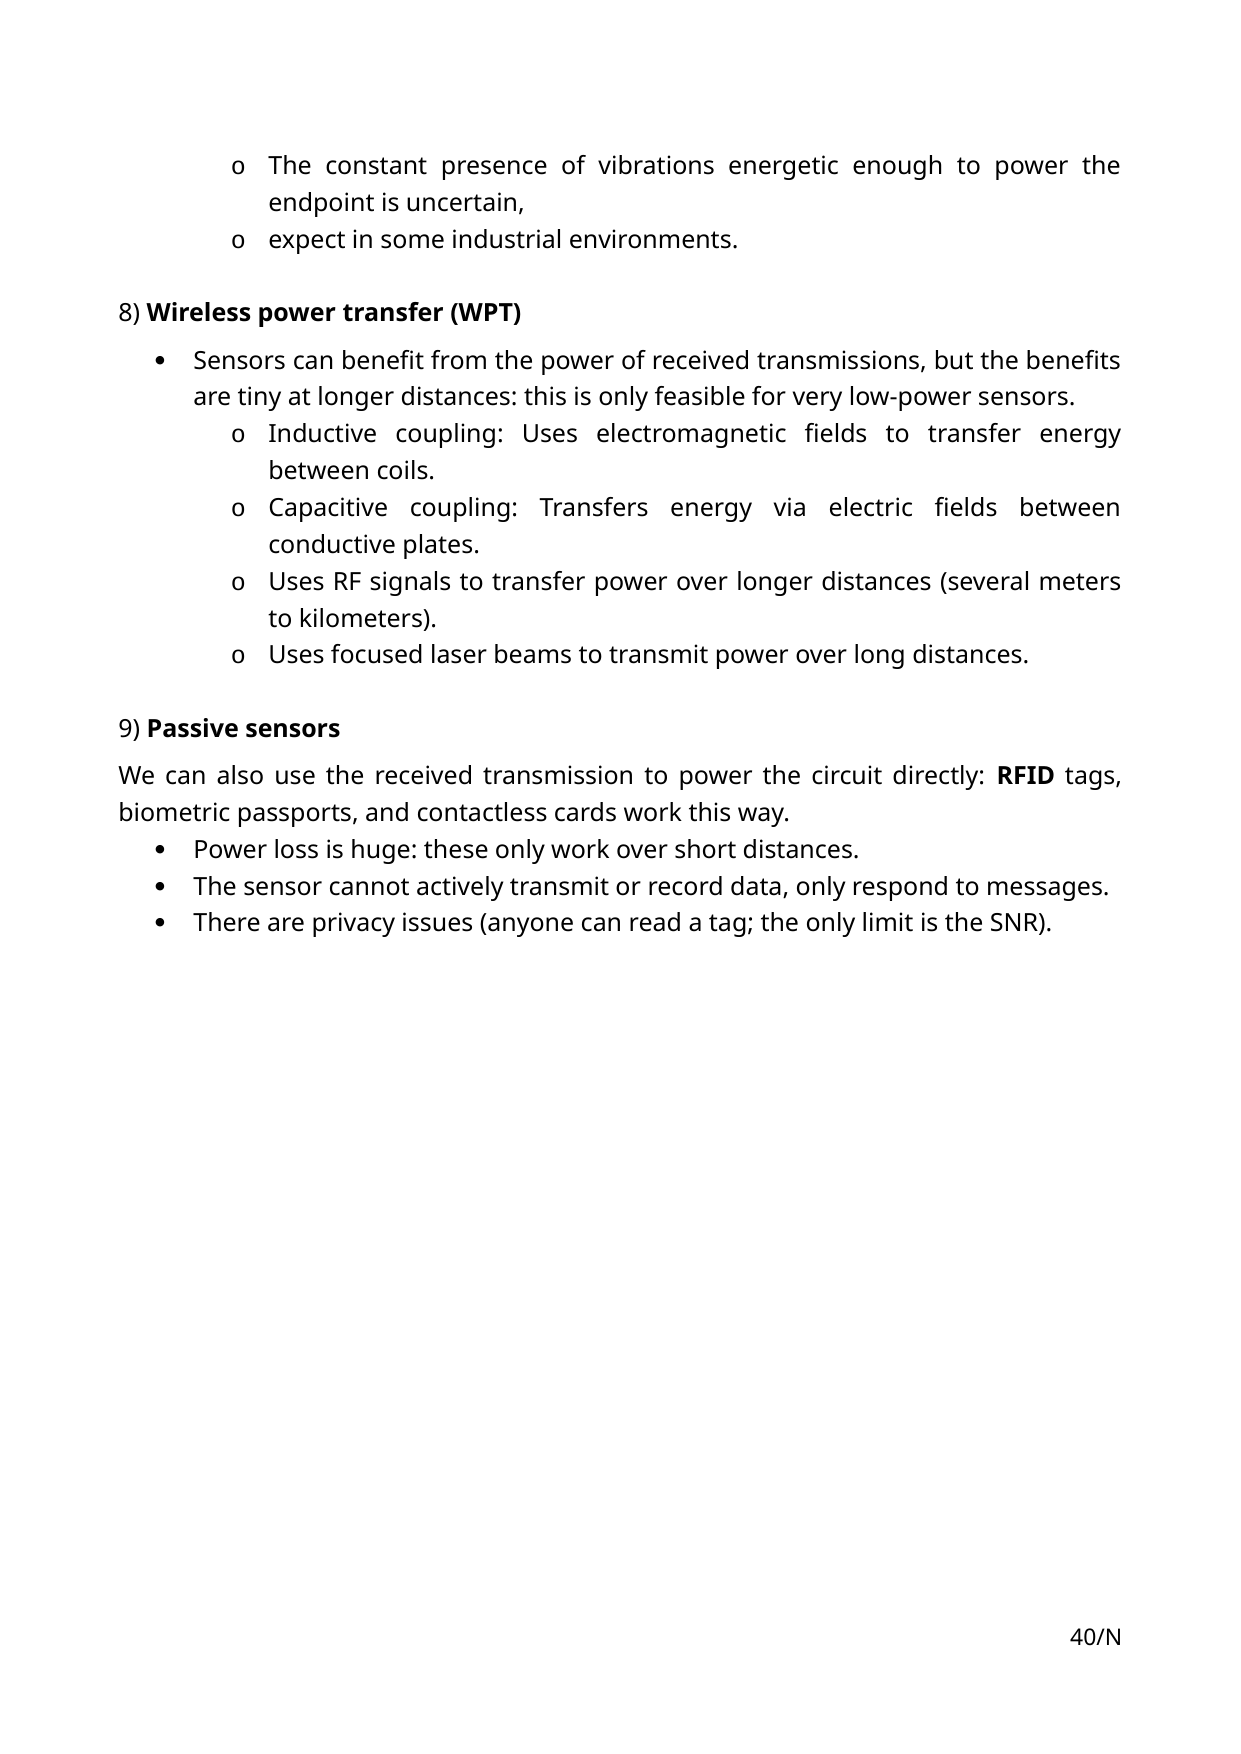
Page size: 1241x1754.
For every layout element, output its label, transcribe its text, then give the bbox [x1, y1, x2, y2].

list Inductive coupling: Uses electromagnetic fields to transfer energy between coils. [231, 416, 1122, 487]
list The sensor cannot actively transmit or record data, only respond to messages. [156, 868, 1122, 902]
list The constant presence of vibrations energetic enough to power the endpoint is uncertain, [231, 148, 1122, 219]
text 8) Wireless power transfer (WPT) [118, 295, 1122, 329]
list Uses RF signals to transfer power over longer distances (several meters to kilometers). [231, 563, 1122, 634]
text We can also use the received transmission to power the circuit directly: RFID tags, biometric passports, and contactless cards work this way. [118, 758, 1122, 829]
list Sensors can benefit from the power of received transmissions, but the benefits are tiny at longer distances: this is only feasible for very low-power sensors. [156, 342, 1122, 413]
list expect in some industrial environments. [231, 221, 1122, 256]
list There are privacy issues (anyone can read a tag; the only limit is the SNR). [156, 905, 1122, 939]
text 9) Passive sensors [118, 711, 1122, 745]
list Capacitive coupling: Transfers energy via electric fields between conductive plates. [231, 489, 1122, 561]
list Power loss is huge: these only work over short distances. [156, 832, 1122, 866]
list Uses focused laser beams to transmit power over long distances. [231, 637, 1122, 671]
